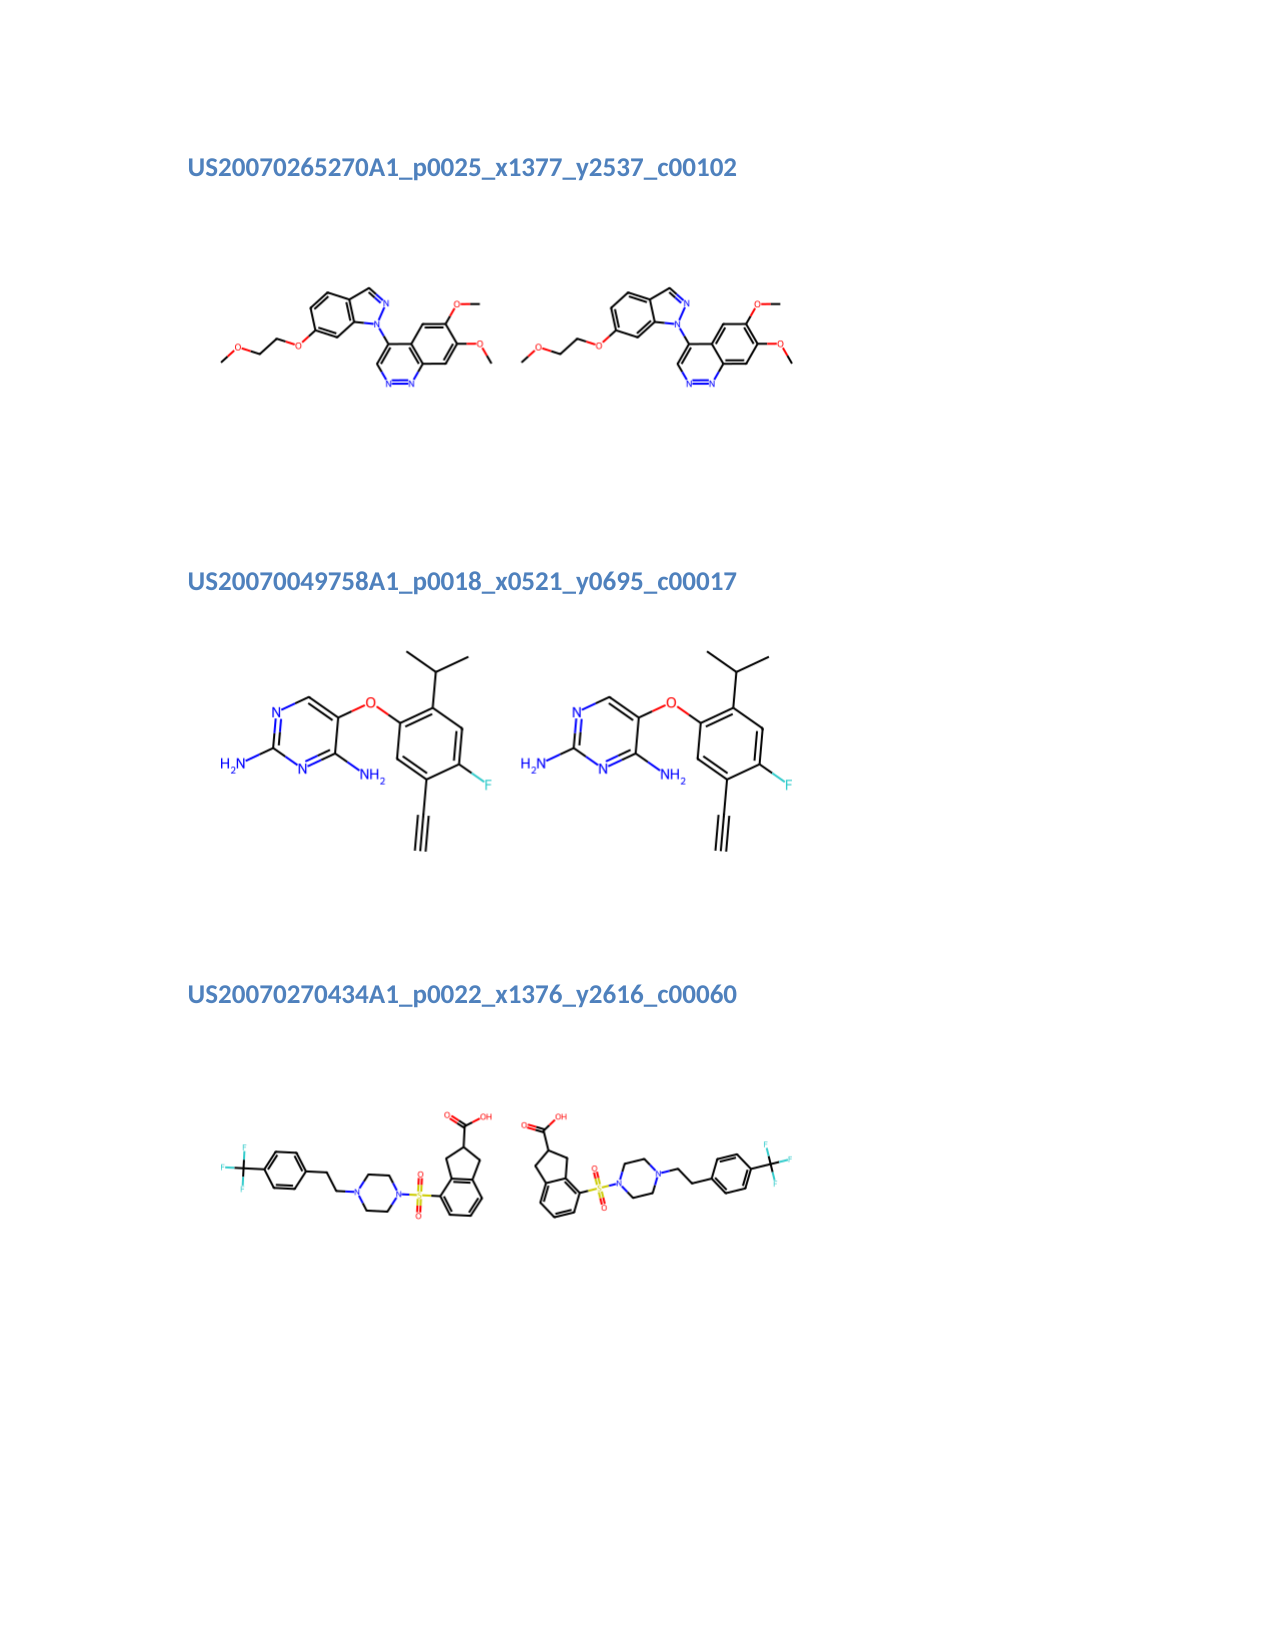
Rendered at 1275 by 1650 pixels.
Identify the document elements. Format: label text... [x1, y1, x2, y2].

picture [206, 187, 807, 488]
subtitle US20070265270A1_p0025_x1377_y2537_c00102 [187, 150, 1087, 183]
picture [206, 1015, 807, 1316]
subtitle US20070270434A1_p0022_x1376_y2616_c00060 [187, 977, 1087, 1010]
picture [206, 601, 807, 902]
subtitle US20070049758A1_p0018_x0521_y0695_c00017 [187, 564, 1087, 597]
